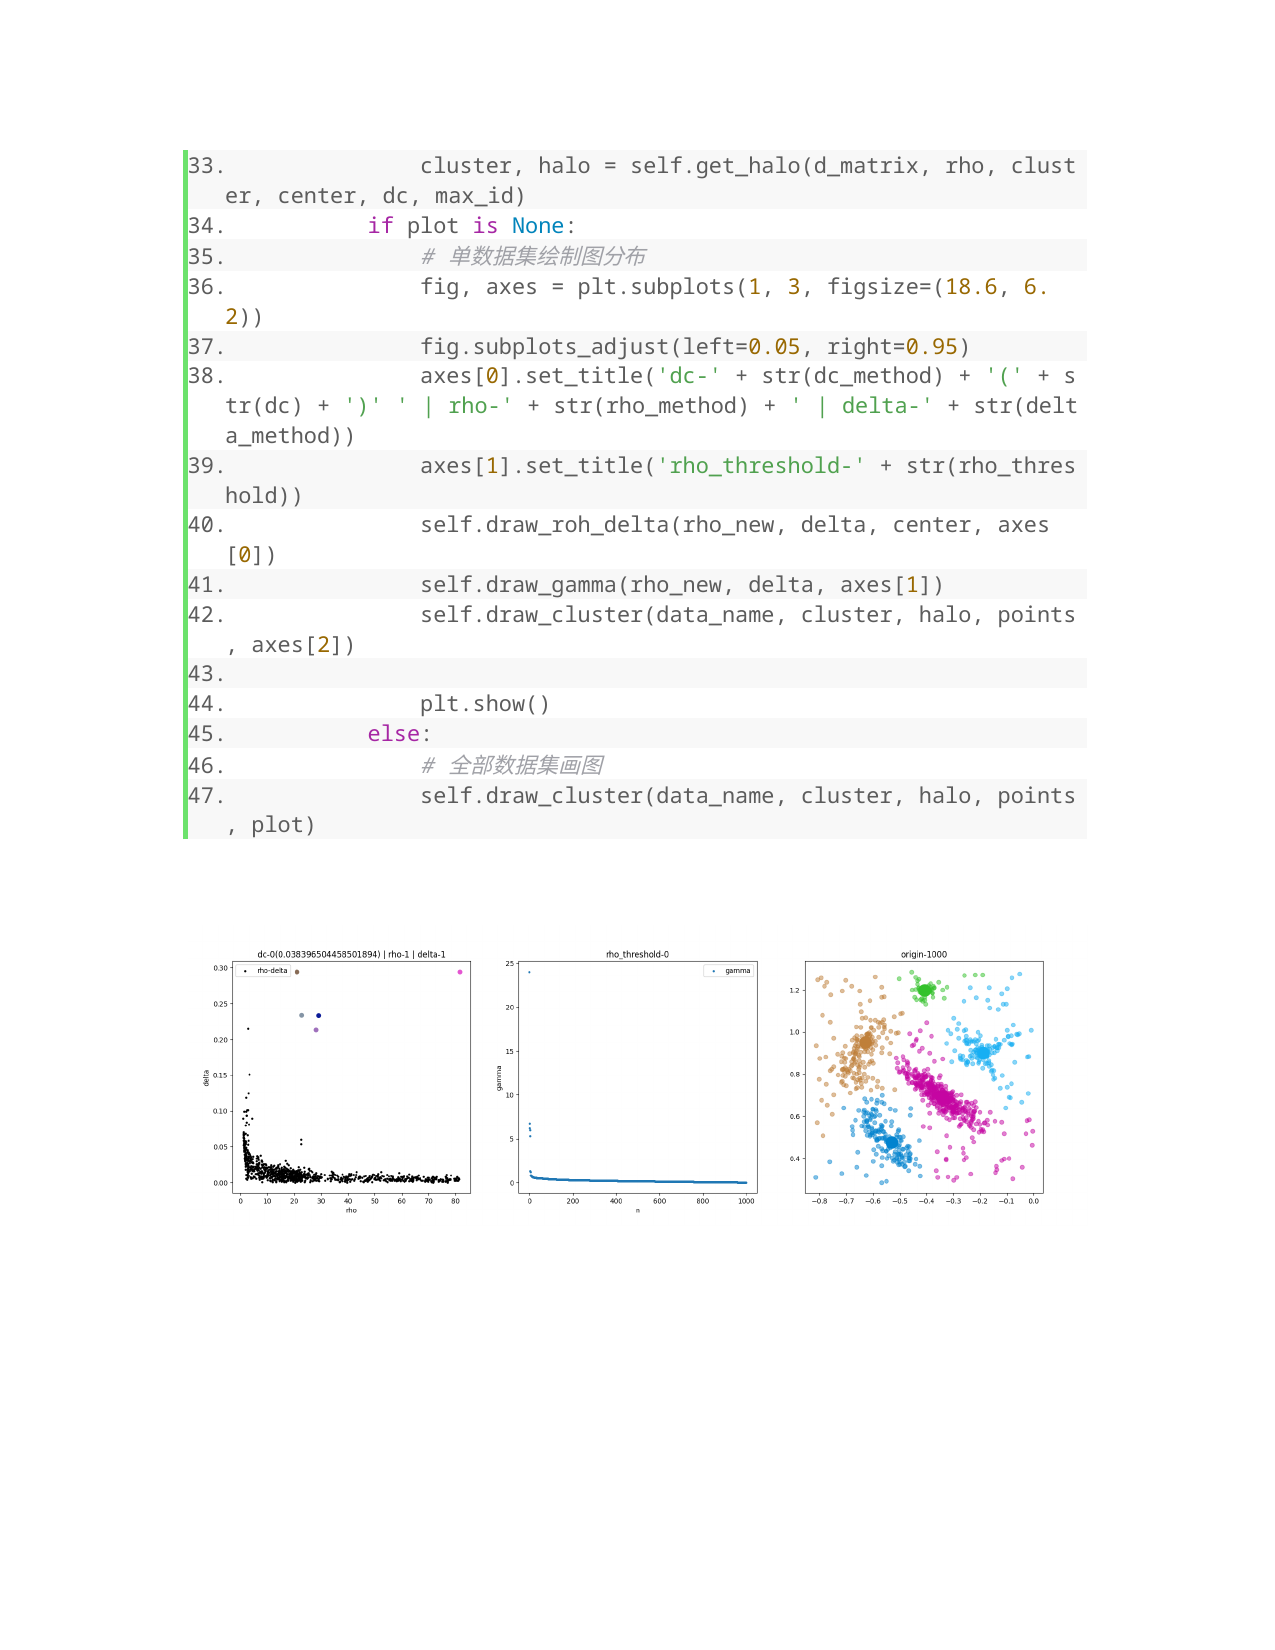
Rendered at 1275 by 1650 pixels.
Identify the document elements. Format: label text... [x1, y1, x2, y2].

list fig, axes = plt.subplots(1, 3, figsize=(18.6, 6.2)) [188, 271, 1087, 331]
list axes[0].set_title('dc-' + str(dc_method) + '(' + str(dc) + ')' ' | rho-' + str(rho_method) + ' | delta-' + str(delta_method)) [188, 361, 1087, 450]
list else: [188, 718, 1087, 748]
list if plot is None: [188, 209, 1087, 239]
list self.draw_cluster(data_name, cluster, halo, points, axes[2]) [188, 599, 1087, 658]
list plt.show() [188, 688, 1087, 718]
list axes[1].set_title('rho_threshold-' + str(rho_threshold)) [188, 450, 1087, 509]
list self.draw_cluster(data_name, cluster, halo, points, plot) [188, 779, 1087, 839]
list # 全部数据集画图 [188, 748, 1087, 779]
list self.draw_gamma(rho_new, delta, axes[1]) [188, 569, 1087, 599]
picture [187, 925, 1088, 1226]
list fig.subplots_adjust(left=0.05, right=0.95) [188, 331, 1087, 361]
list cluster, halo = self.get_halo(d_matrix, rho, cluster, center, dc, max_id) [188, 150, 1087, 209]
list self.draw_roh_delta(rho_new, delta, center, axes[0]) [188, 509, 1087, 569]
list # 单数据集绘制图分布 [188, 239, 1087, 271]
